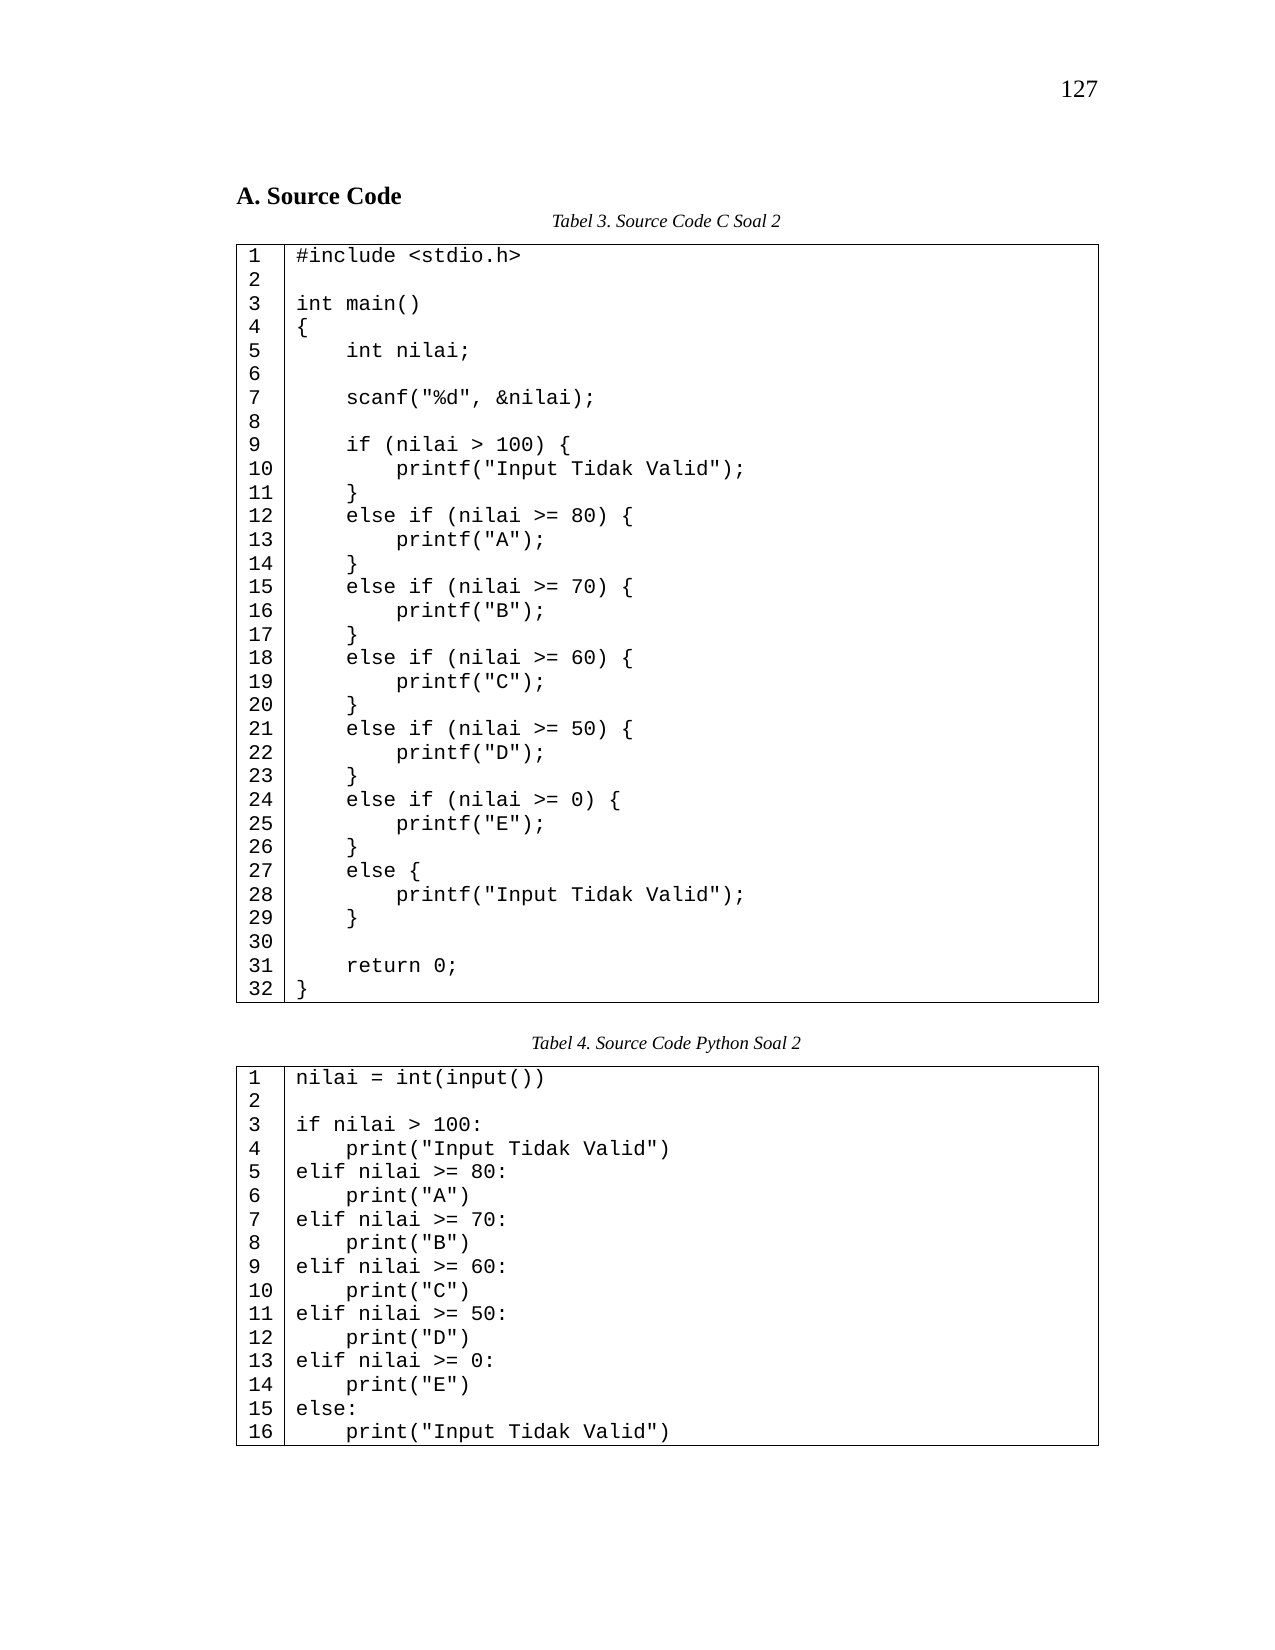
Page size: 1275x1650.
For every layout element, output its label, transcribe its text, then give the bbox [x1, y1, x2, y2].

table_header nilai = int(input()) if nilai > 100: print("Input Tidak Valid") elif nilai >= 80: print("A") elif nilai >= 70: print("B") elif nilai >= 60: print("C") elif nilai >= 50: print("D") elif nilai >= 0: print("E") else: print("Input Tidak Valid") [285, 1067, 1098, 1445]
text Tabel 4. Source Code Python Soal 2 [236, 1032, 1098, 1053]
table_header 1 2 3 4 5 6 7 8 9 10 11 12 13 14 15 16 17 18 19 20 21 22 23 24 25 26 27 28 29 30 31 32 [237, 245, 284, 1002]
table_header #include <stdio.h> int main() { int nilai; scanf("%d", &nilai); if (nilai > 100) { printf("Input Tidak Valid"); } else if (nilai >= 80) { printf("A"); } else if (nilai >= 70) { printf("B"); } else if (nilai >= 60) { printf("C"); } else if (nilai >= 50) { printf("D"); } else if (nilai >= 0) { printf("E"); } else { printf("Input Tidak Valid"); } return 0; } [285, 245, 1098, 1002]
subtitle A. Source Code [236, 181, 1098, 210]
text Tabel 3. Source Code C Soal 2 [236, 210, 1098, 232]
table_header 1 2 3 4 5 6 7 8 9 10 11 12 13 14 15 16 [237, 1067, 284, 1445]
